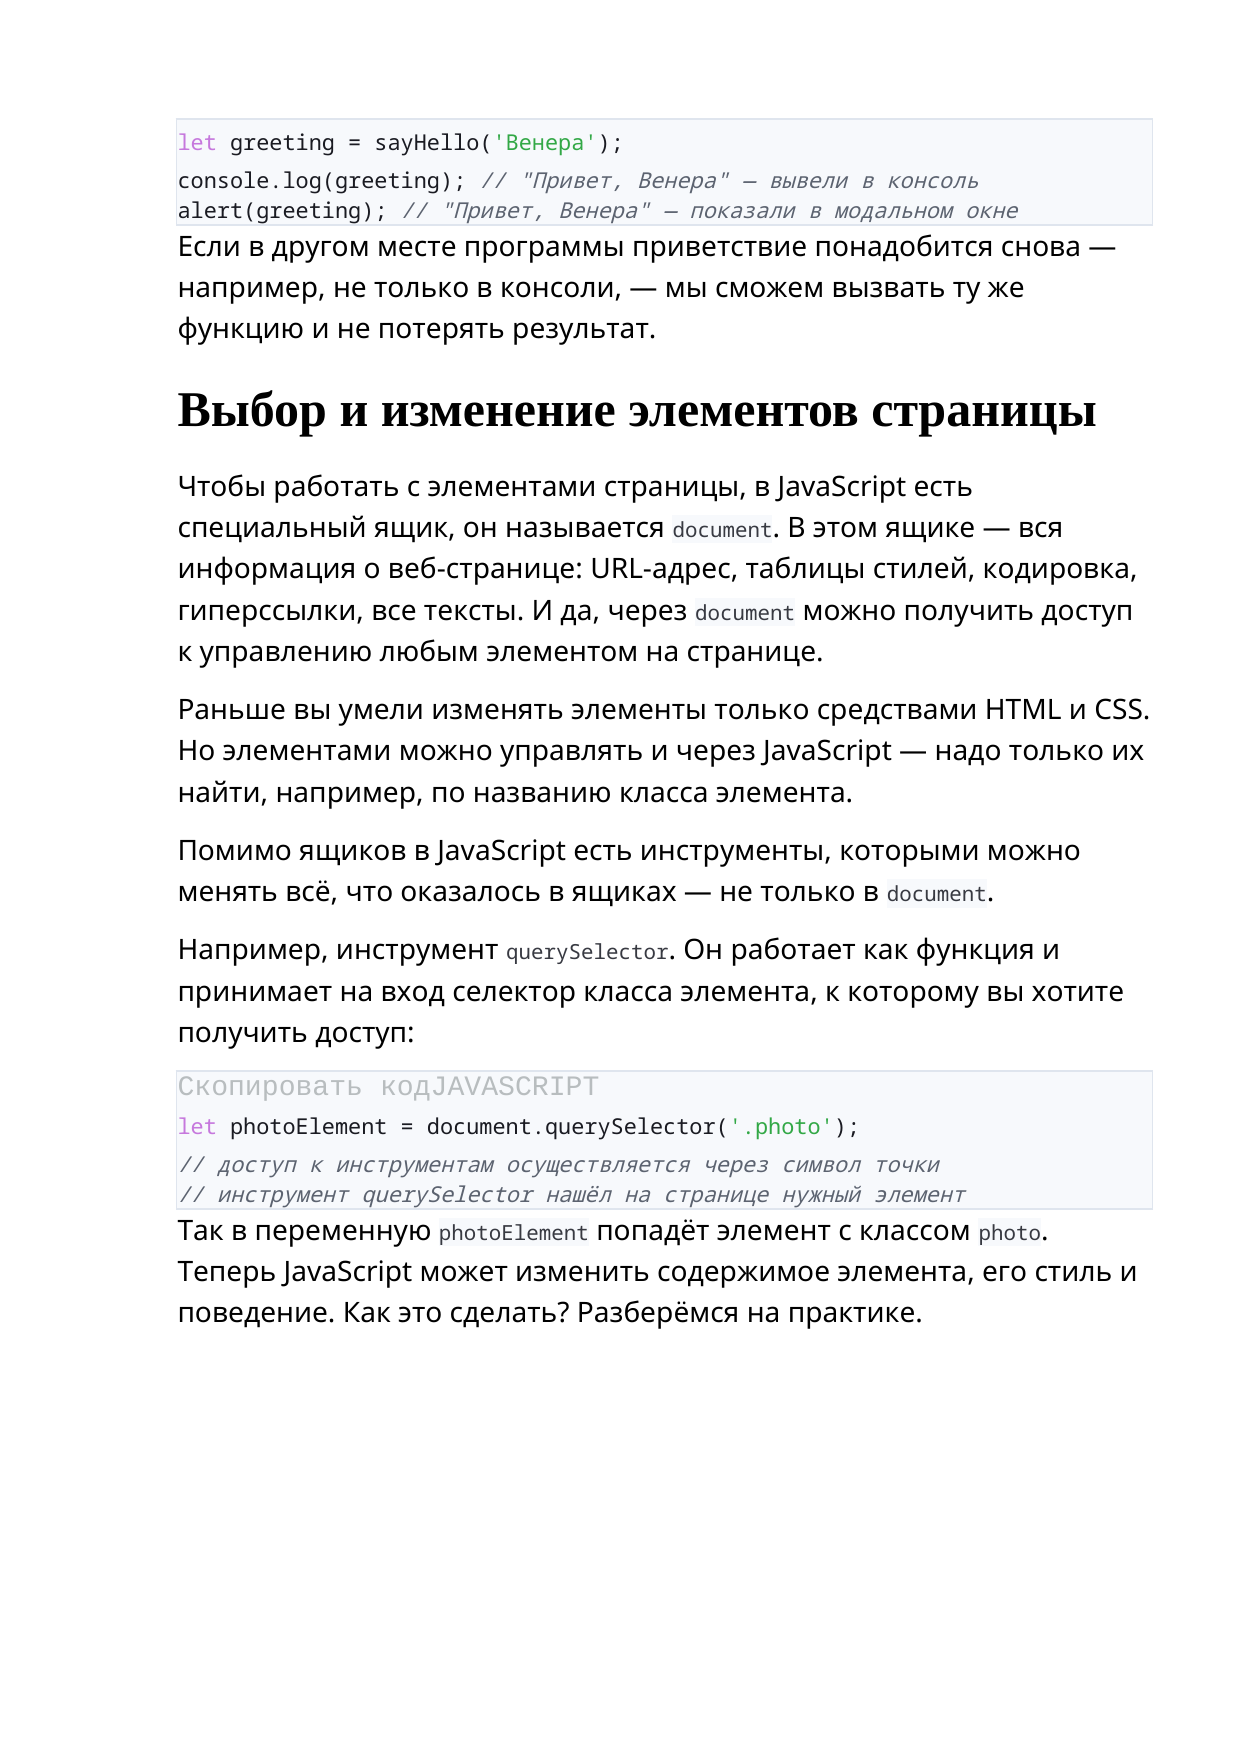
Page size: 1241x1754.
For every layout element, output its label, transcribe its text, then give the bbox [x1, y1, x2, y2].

text let photoElement = document.querySelector('.photo'); [177, 1104, 1152, 1141]
text Так в переменную photoElement попадёт элемент с классом photo. Теперь JavaScript может изменить содержимое элемента, его стиль и поведение. Как это сделать? Разберёмся на практике. [177, 1210, 1152, 1331]
text let greeting = sayHello('Венера'); [177, 120, 1152, 157]
text Скопировать кодJAVASCRIPT [177, 1072, 1152, 1104]
text // инструмент querySelector нашёл на странице нужный элемент [177, 1177, 1152, 1208]
text Чтобы работать с элементами страницы, в JavaScript есть специальный ящик, он называется document. В этом ящике — вся информация о веб-странице: URL-адрес, таблицы стилей, кодировка, гиперссылки, все тексты. И да, через document можно получить доступ к управлению любым элементом на странице. [177, 466, 1152, 670]
text Если в другом месте программы приветствие понадобится снова — например, не только в консоли, — мы сможем вызвать ту же функцию и не потерять результат. [177, 226, 1152, 347]
text Например, инструмент querySelector. Он работает как функция и принимает на вход селектор класса элемента, к которому вы хотите получить доступ: [177, 929, 1152, 1051]
text // доступ к инструментам осуществляется через символ точки [177, 1141, 1152, 1177]
text Помимо ящиков в JavaScript есть инструменты, которыми можно менять всё, что оказалось в ящиках — не только в document. [177, 830, 1152, 910]
subtitle Выбор и изменение элементов страницы [177, 379, 1152, 437]
text Раньше вы умели изменять элементы только средствами HTML и CSS. Но элементами можно управлять и через JavaScript — надо только их найти, например, по названию класса элемента. [177, 689, 1152, 810]
text console.log(greeting); // "Привет, Венера" — вывели в консоль [177, 157, 1152, 193]
text alert(greeting); // "Привет, Венера" — показали в модальном окне [177, 193, 1152, 224]
